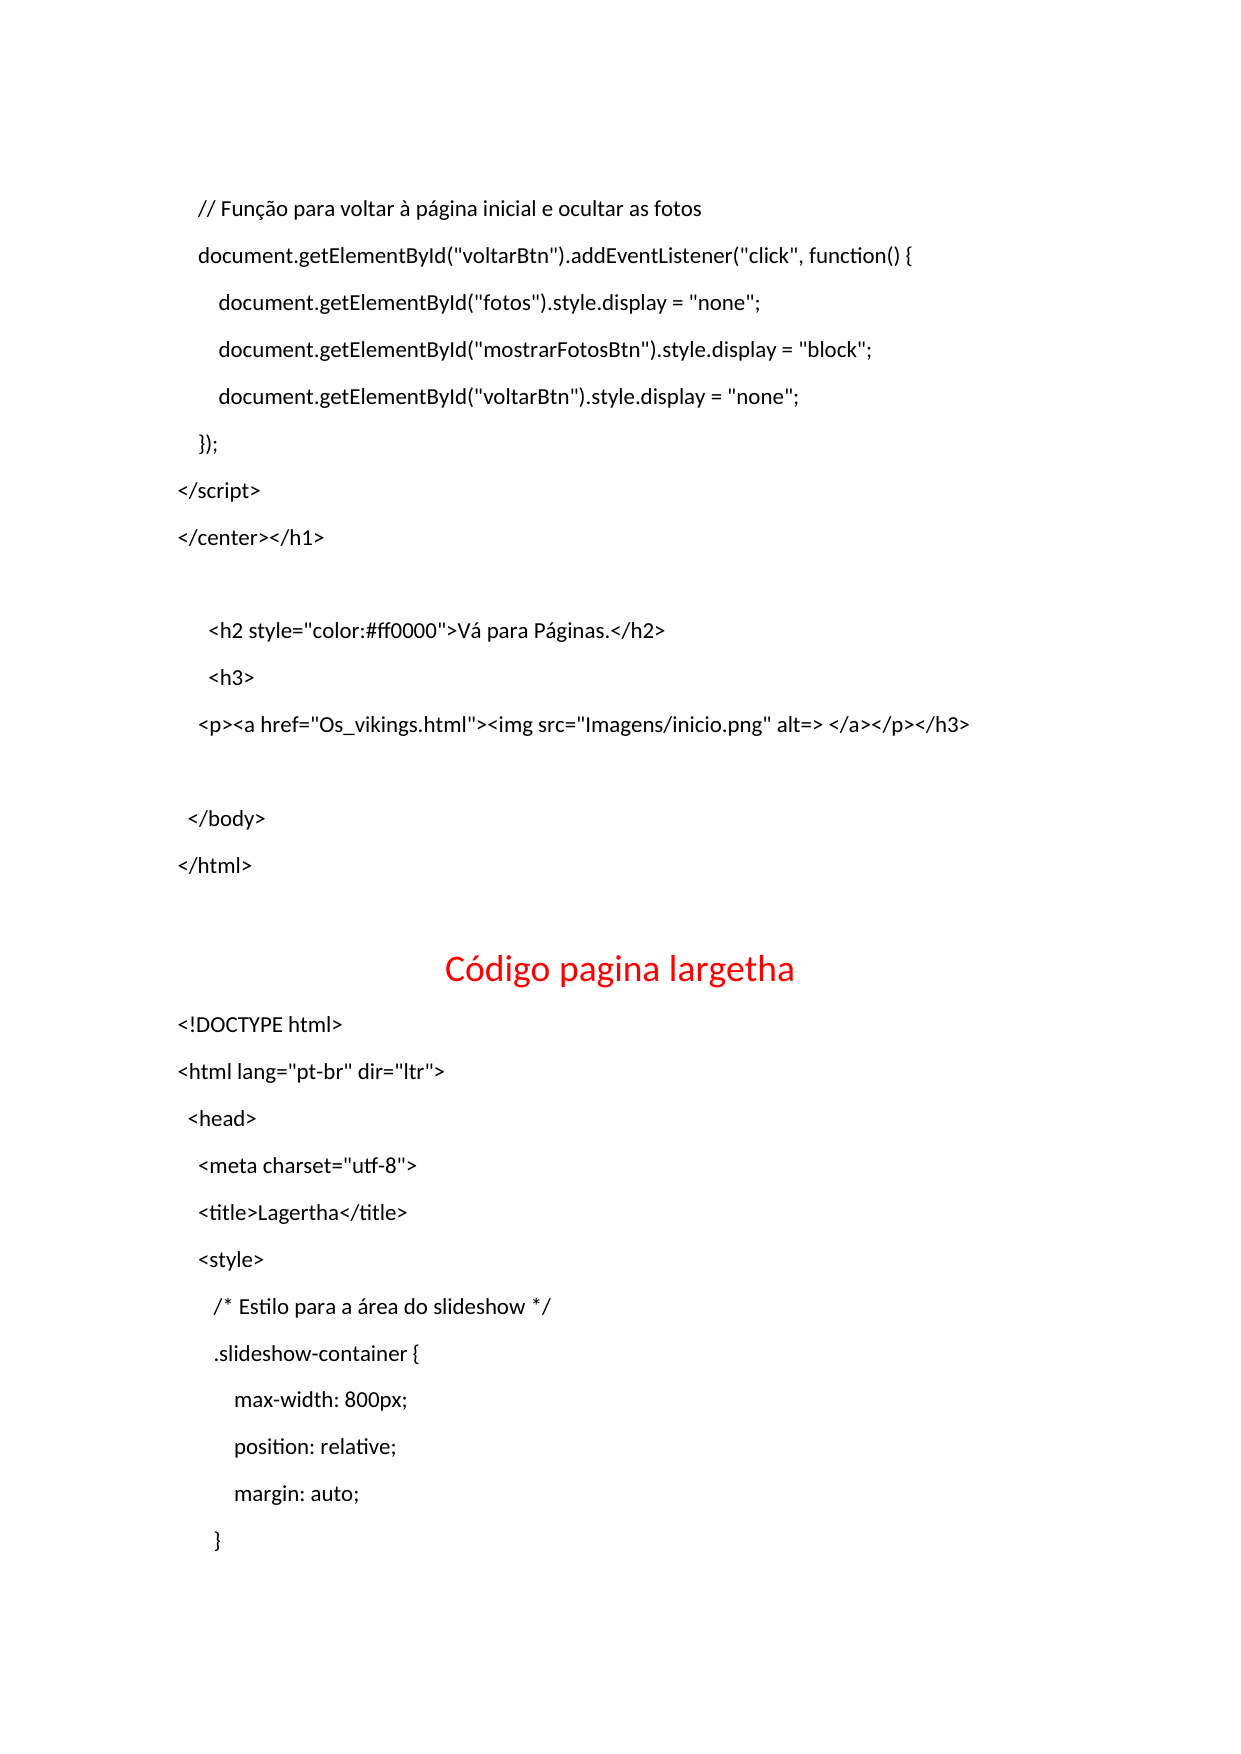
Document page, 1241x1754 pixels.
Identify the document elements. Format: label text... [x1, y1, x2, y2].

text document.getElementById("fotos").style.display = "none"; [177, 288, 1063, 316]
text <html lang="pt-br" dir="ltr"> [177, 1057, 1063, 1086]
text <head> [177, 1104, 1063, 1132]
text </script> [177, 476, 1063, 504]
text <style> [177, 1245, 1063, 1273]
text </html> [177, 851, 1063, 879]
text }); [177, 429, 1063, 457]
text } [177, 1526, 1063, 1554]
text <meta charset="utf-8"> [177, 1151, 1063, 1179]
text /* Estilo para a área do slideshow */ [177, 1292, 1063, 1320]
text <!DOCTYPE html> [177, 1011, 1063, 1039]
text <title>Lagertha</title> [177, 1198, 1063, 1226]
text document.getElementById("voltarBtn").style.display = "none"; [177, 382, 1063, 410]
text document.getElementById("mostrarFotosBtn").style.display = "block"; [177, 335, 1063, 363]
text document.getElementById("voltarBtn").addEventListener("click", function() { [177, 241, 1063, 269]
text <h2 style="color:#ff0000">Vá para Páginas.</h2> [177, 616, 1063, 644]
text </center></h1> [177, 523, 1063, 551]
text <p><a href="Os_vikings.html"><img src="Imagens/inicio.png" alt=> </a></p></h3> [177, 710, 1063, 738]
text <h3> [177, 663, 1063, 691]
text max-width: 800px; [177, 1386, 1063, 1414]
text Código pagina largetha [177, 944, 1063, 990]
text // Função para voltar à página inicial e ocultar as fotos [177, 194, 1063, 222]
text margin: auto; [177, 1479, 1063, 1507]
text position: relative; [177, 1432, 1063, 1461]
text </body> [177, 804, 1063, 832]
text .slideshow-container { [177, 1339, 1063, 1367]
